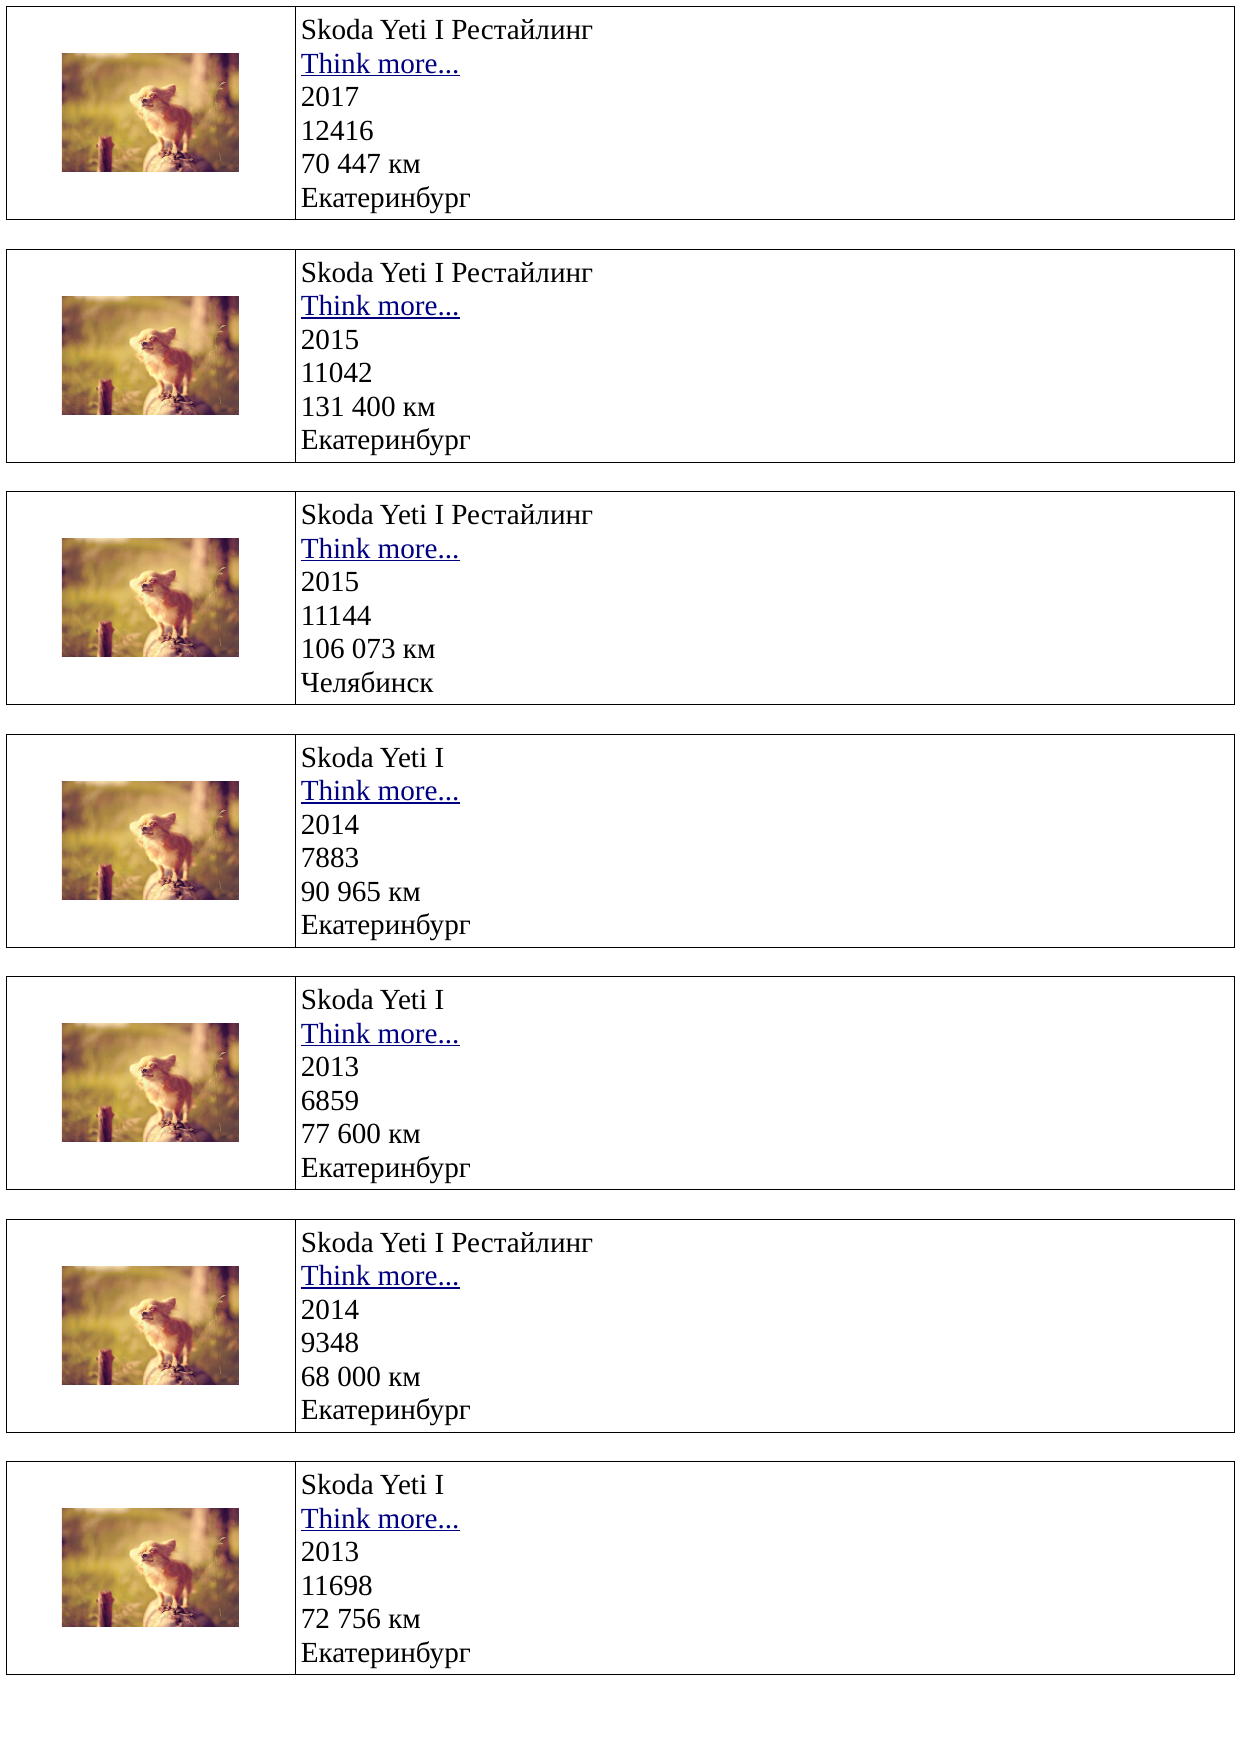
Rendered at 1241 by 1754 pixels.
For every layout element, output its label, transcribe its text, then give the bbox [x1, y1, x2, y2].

table_header Skoda Yeti I Think more... 2013 11698 72 756 км Екатеринбург [296, 1462, 1234, 1674]
picture [61, 538, 239, 657]
table_header [7, 1462, 295, 1674]
table_header [7, 250, 295, 462]
table_header Skoda Yeti I Рестайлинг Think more... 2014 9348 68 000 км Екатеринбург [296, 1220, 1234, 1432]
picture [61, 1266, 239, 1385]
table_header Skoda Yeti I Рестайлинг Think more... 2015 11042 131 400 км Екатеринбург [296, 250, 1234, 462]
table_header [7, 977, 295, 1189]
table_header Skoda Yeti I Think more... 2014 7883 90 965 км Екатеринбург [296, 735, 1234, 947]
picture [61, 781, 239, 900]
table_header Skoda Yeti I Рестайлинг Think more... 2017 12416 70 447 км Екатеринбург [296, 7, 1234, 219]
table_header [7, 735, 295, 947]
table_header [7, 7, 295, 219]
picture [61, 53, 239, 172]
table_header Skoda Yeti I Рестайлинг Think more... 2015 11144 106 073 км Челябинск [296, 492, 1234, 704]
table_header [7, 1220, 295, 1432]
table_header [7, 492, 295, 704]
picture [61, 1508, 239, 1627]
table_header Skoda Yeti I Think more... 2013 6859 77 600 км Екатеринбург [296, 977, 1234, 1189]
picture [61, 296, 239, 415]
picture [61, 1023, 239, 1142]
